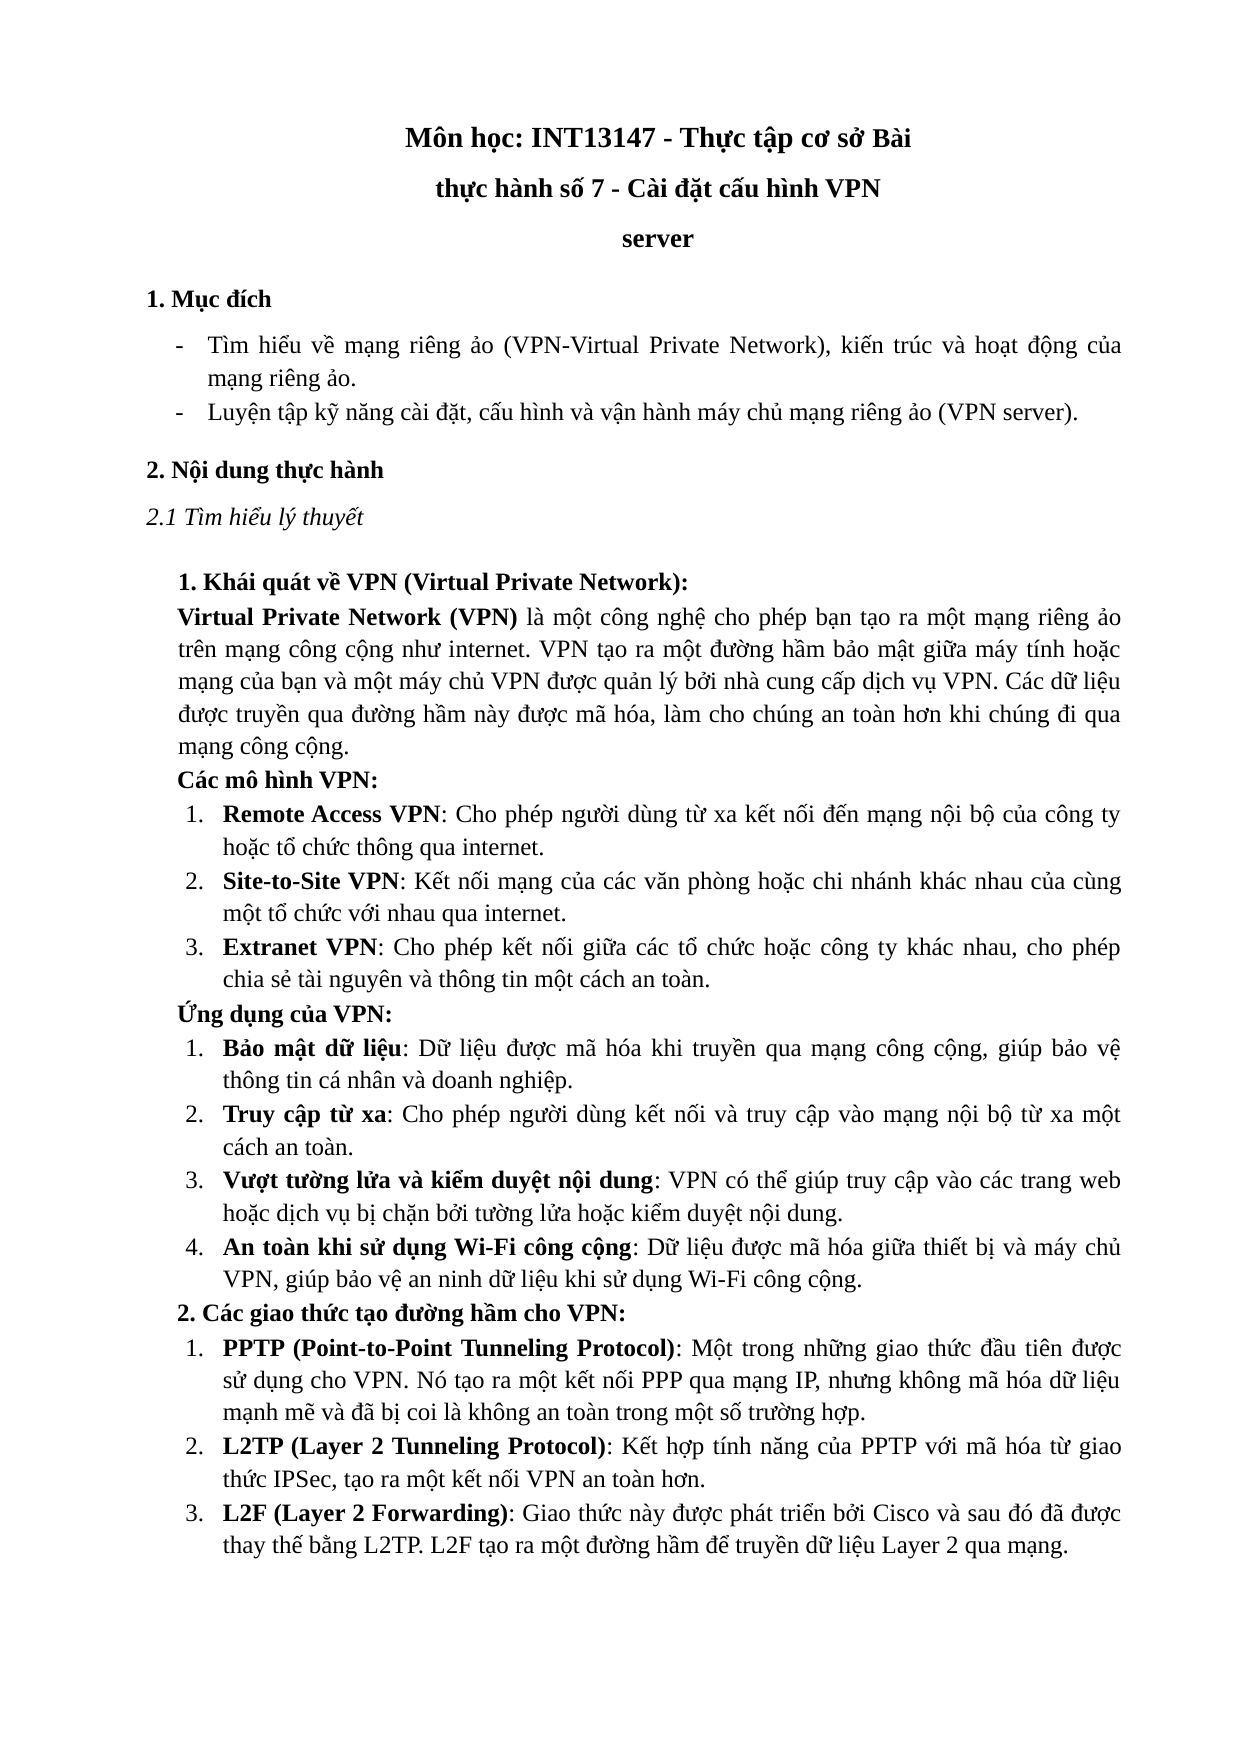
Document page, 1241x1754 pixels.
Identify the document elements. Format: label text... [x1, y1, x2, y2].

list PPTP (Point-to-Point Tunneling Protocol): Một trong những giao thức đầu tiên được sử dụng cho VPN. Nó tạo ra một kết nối PPP qua mạng IP, nhưng không mã hóa dữ liệu mạnh mẽ và đã bị coi là không an toàn trong một số trường hợp. [185, 1333, 1122, 1426]
list Remote Access VPN: Cho phép người dùng từ xa kết nối đến mạng nội bộ của công ty hoặc tổ chức thông qua internet. [185, 799, 1122, 860]
list L2TP (Layer 2 Tunneling Protocol): Kết hợp tính năng của PPTP với mã hóa từ giao thức IPSec, tạo ra một kết nối VPN an toàn hơn. [185, 1431, 1122, 1493]
list Tìm hiểu về mạng riêng ảo (VPN-Virtual Private Network), kiến trúc và hoạt động của mạng riêng ảo. [175, 330, 1122, 391]
subtitle Tìm hiểu lý thuyết [146, 502, 1122, 530]
text Virtual Private Network (VPN) là một công nghệ cho phép bạn tạo ra một mạng riêng ảo trên mạng công cộng như internet. VPN tạo ra một đường hầm bảo mật giữa máy tính hoặc mạng của bạn và một máy chủ VPN được quản lý bởi nhà cung cấp dịch vụ VPN. Các dữ liệu được truyền qua đường hầm này được mã hóa, làm cho chúng an toàn hơn khi chúng đi qua mạng công cộng. [177, 602, 1122, 760]
list L2F (Layer 2 Forwarding): Giao thức này được phát triển bởi Cisco và sau đó đã được thay thế bằng L2TP. L2F tạo ra một đường hầm để truyền dữ liệu Layer 2 qua mạng. [185, 1498, 1122, 1559]
text Các mô hình VPN: [177, 765, 1122, 794]
list Truy cập từ xa: Cho phép người dùng kết nối và truy cập vào mạng nội bộ từ xa một cách an toàn. [185, 1099, 1122, 1160]
text 2. Các giao thức tạo đường hầm cho VPN: [177, 1298, 1122, 1327]
list Site-to-Site VPN: Kết nối mạng của các văn phòng hoặc chi nhánh khác nhau của cùng một tổ chức với nhau qua internet. [185, 866, 1122, 927]
subtitle Mục đích [146, 284, 1122, 312]
list Extranet VPN: Cho phép kết nối giữa các tổ chức hoặc công ty khác nhau, cho phép chia sẻ tài nguyên và thông tin một cách an toàn. [185, 932, 1122, 993]
text Môn học: INT13147 - Thực tập cơ sở Bài thực hành số 7 - Cài đặt cấu hình VPN server [404, 120, 912, 253]
subtitle Nội dung thực hành [146, 455, 1122, 484]
text Ứng dụng của VPN: [177, 999, 1122, 1027]
list Luyện tập kỹ năng cài đặt, cấu hình và vận hành máy chủ mạng riêng ảo (VPN server). [175, 397, 1122, 425]
list Bảo mật dữ liệu: Dữ liệu được mã hóa khi truyền qua mạng công cộng, giúp bảo vệ thông tin cá nhân và doanh nghiệp. [185, 1033, 1122, 1094]
list An toàn khi sử dụng Wi-Fi công cộng: Dữ liệu được mã hóa giữa thiết bị và máy chủ VPN, giúp bảo vệ an ninh dữ liệu khi sử dụng Wi-Fi công cộng. [185, 1232, 1122, 1293]
text 1. Khái quát về VPN (Virtual Private Network): [177, 535, 1122, 596]
list Vượt tường lửa và kiểm duyệt nội dung: VPN có thể giúp truy cập vào các trang web hoặc dịch vụ bị chặn bởi tường lửa hoặc kiểm duyệt nội dung. [185, 1166, 1122, 1227]
